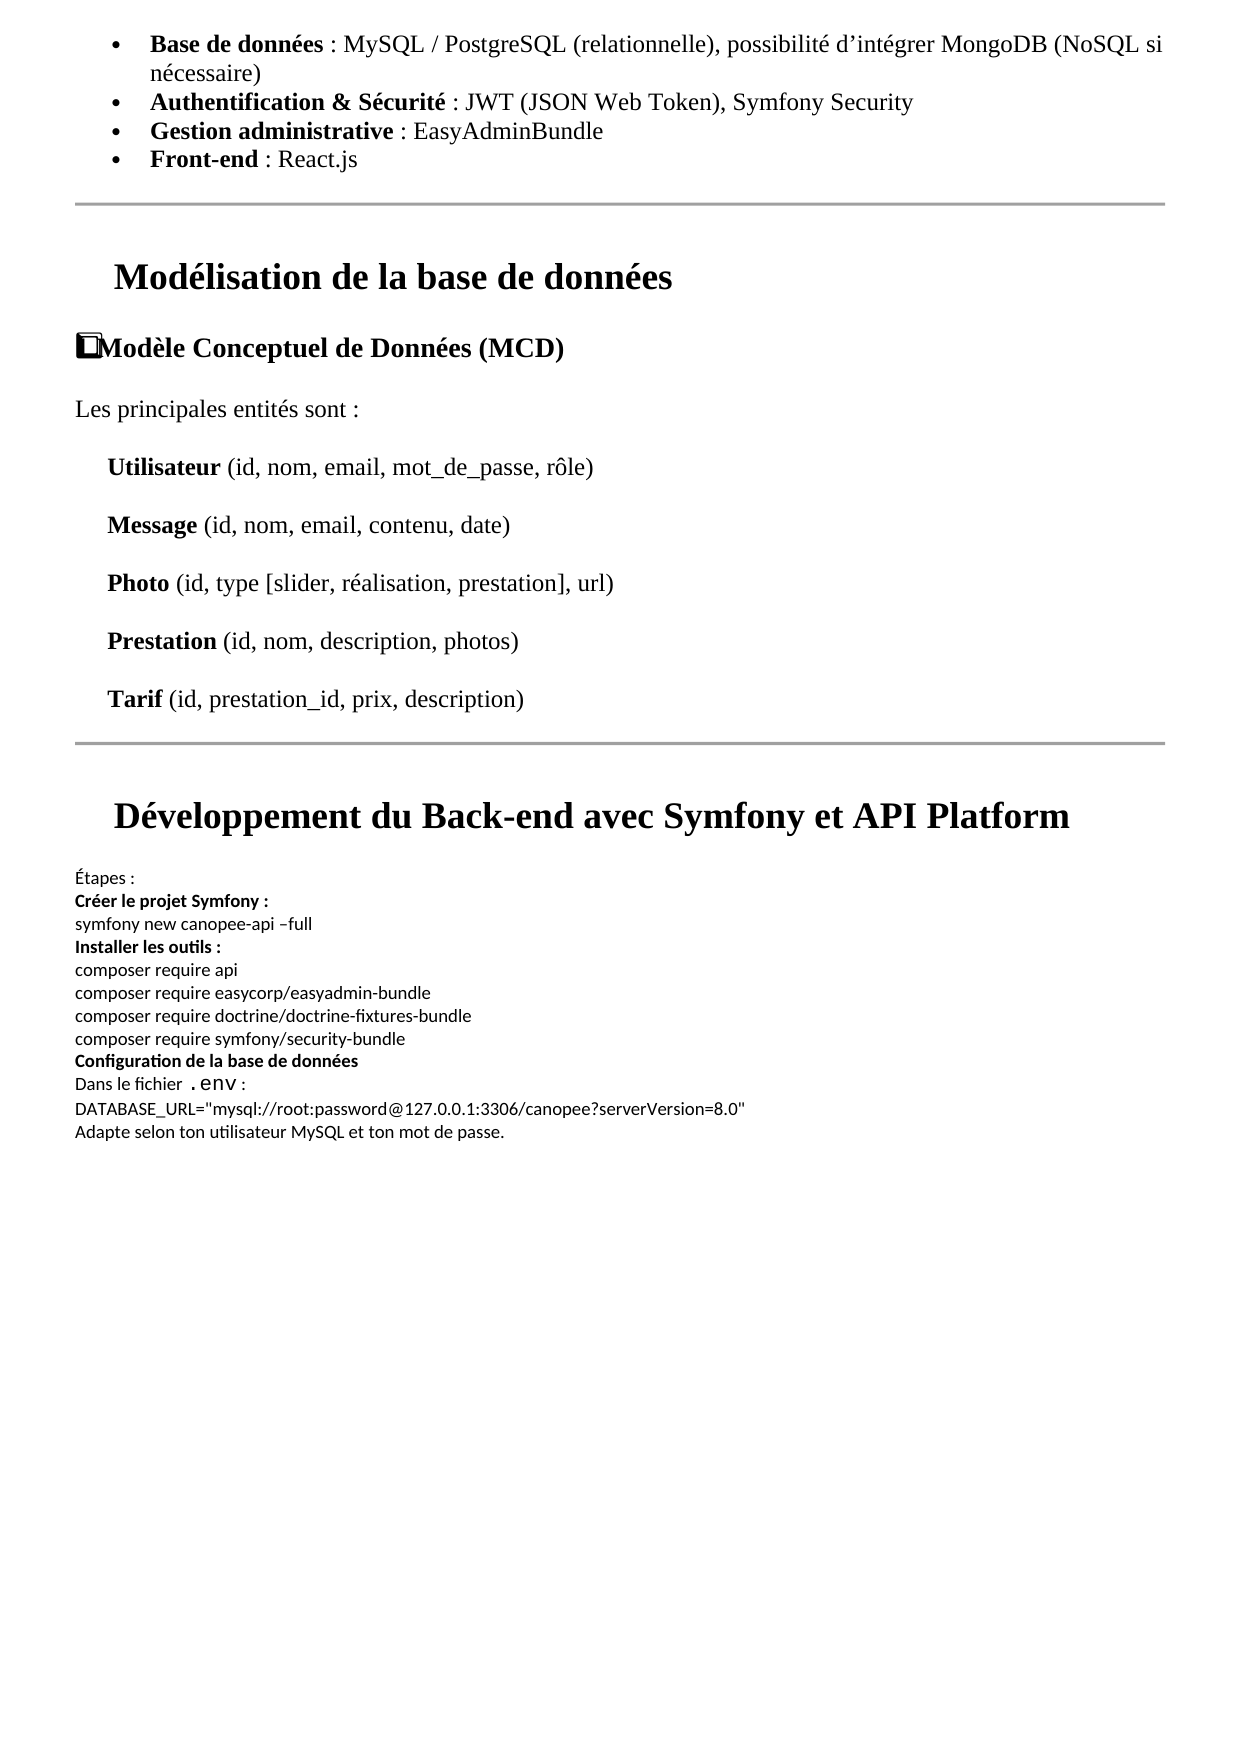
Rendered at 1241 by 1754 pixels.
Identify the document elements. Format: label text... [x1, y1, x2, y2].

list Base de données : MySQL / PostgreSQL (relationnelle), possibilité d’intégrer MongoDB (NoSQL si nécessaire) [112, 29, 1165, 87]
text Configuration de la base de données [75, 1049, 1165, 1072]
text composer require api [75, 958, 1165, 981]
text Créer le projet Symfony : [75, 889, 1165, 912]
text composer require doctrine/doctrine-fixtures-bundle [75, 1004, 1165, 1027]
text composer require easycorp/easyadmin-bundle [75, 981, 1165, 1004]
text  Message (id, nom, email, contenu, date) [75, 510, 1165, 539]
list Gestion administrative : EasyAdminBundle [112, 116, 1165, 144]
text Adapte selon ton utilisateur MySQL et ton mot de passe. [75, 1120, 1165, 1143]
list Authentification & Sécurité : JWT (JSON Web Token), Symfony Security [112, 87, 1165, 116]
text Étapes : [75, 866, 1165, 889]
list Front-end : React.js [112, 144, 1165, 173]
text  Prestation (id, nom, description, photos) [75, 626, 1165, 655]
text Dans le fichier .env : [75, 1072, 1165, 1097]
text 📂 Modélisation de la base de données [75, 254, 1165, 298]
text Les principales entités sont : [75, 394, 1165, 423]
text  Tarif (id, prestation_id, prix, description) [75, 684, 1165, 713]
text composer require symfony/security-bundle [75, 1027, 1165, 1049]
text  Photo (id, type [slider, réalisation, prestation], url) [75, 568, 1165, 597]
text 🚀 Développement du Back-end avec Symfony et API Platform [75, 794, 1165, 837]
text symfony new canopee-api –full [75, 912, 1165, 935]
text DATABASE_URL="mysql://root:password@127.0.0.1:3306/canopee?serverVersion=8.0" [75, 1097, 1165, 1120]
text Installer les outils : [75, 935, 1165, 958]
text  Utilisateur (id, nom, email, mot_de_passe, rôle) [75, 452, 1165, 481]
text 1️⃣ Modèle Conceptuel de Données (MCD) [75, 327, 1165, 365]
